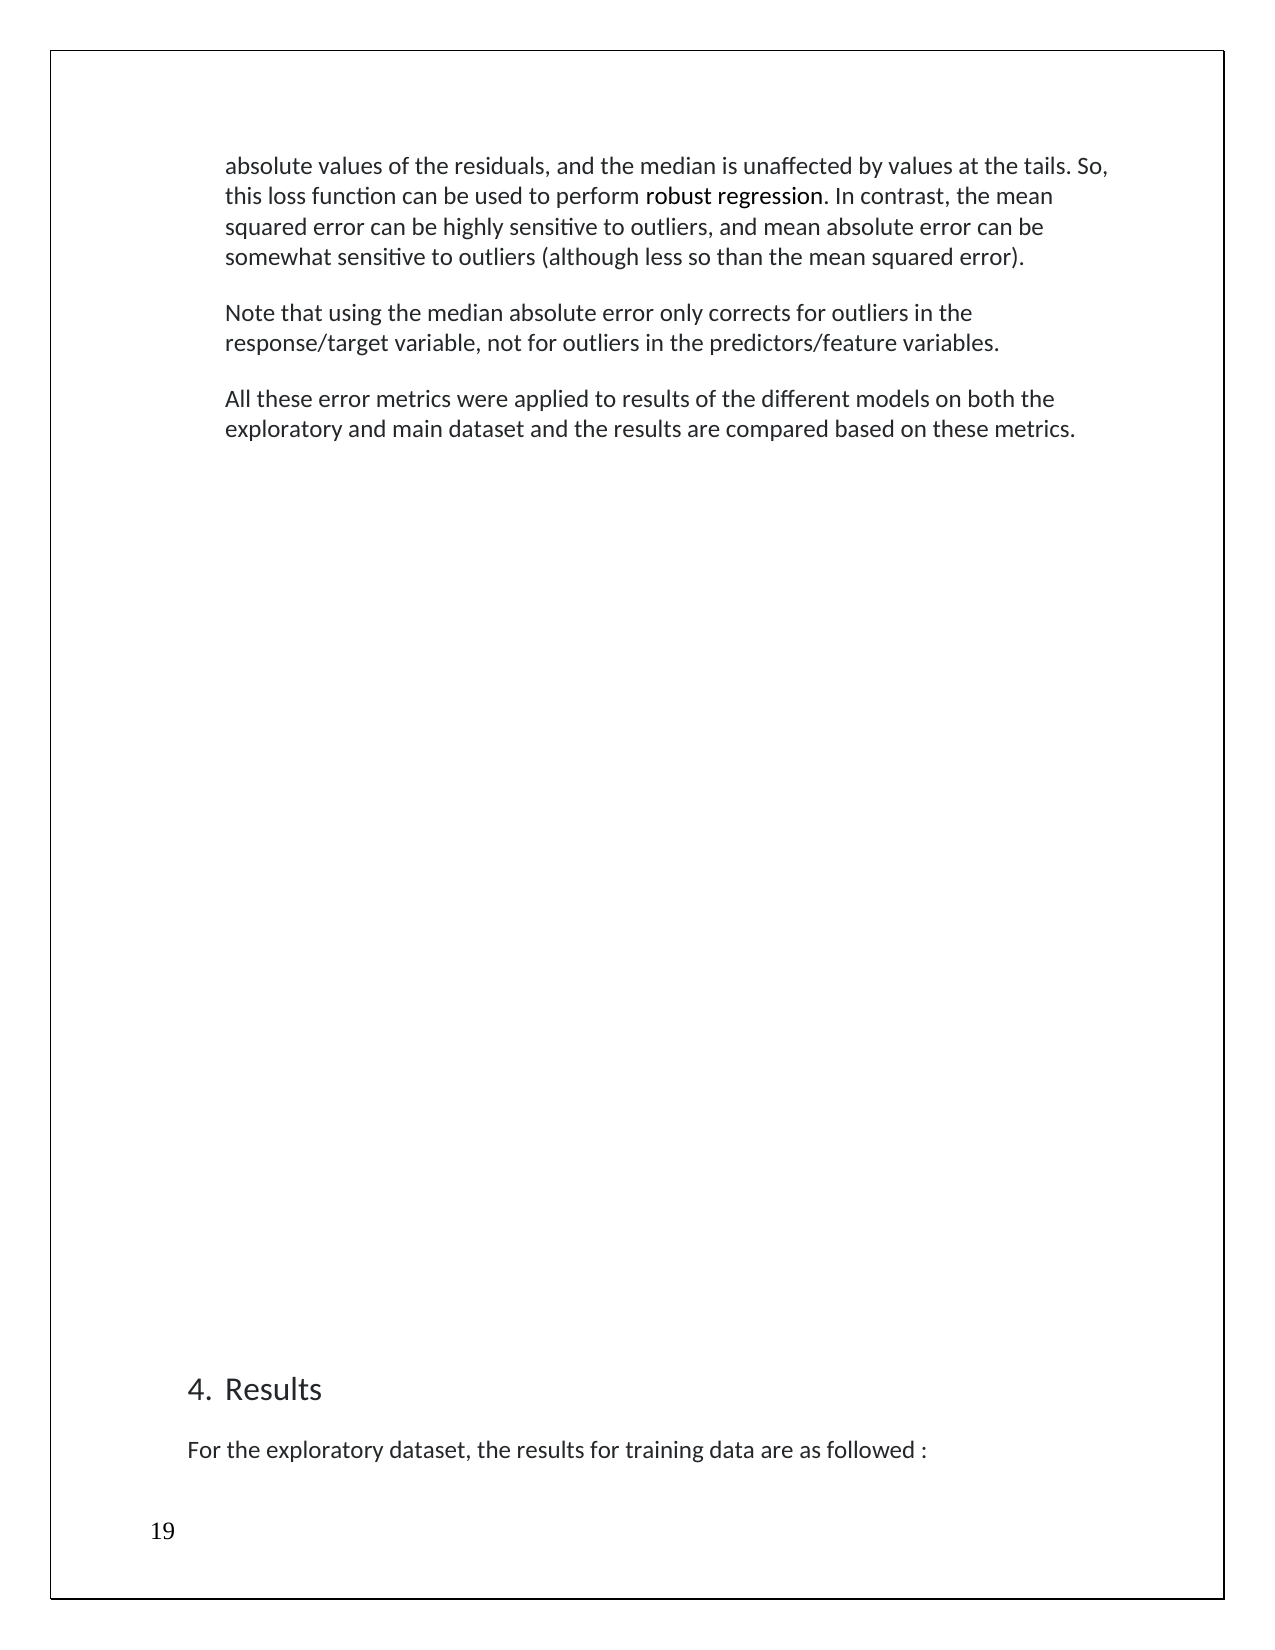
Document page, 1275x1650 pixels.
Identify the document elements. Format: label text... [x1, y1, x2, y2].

text Note that using the median absolute error only corrects for outliers in the response/target variable, not for outliers in the predictors/feature variables. [225, 297, 1124, 358]
text All these error metrics were applied to results of the different models on both the exploratory and main dataset and the results are compared based on these metrics. [225, 383, 1124, 444]
text For the exploratory dataset, the results for training data are as followed : [159, 1434, 1124, 1464]
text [225, 150, 1124, 272]
list Results [187, 1368, 1124, 1409]
